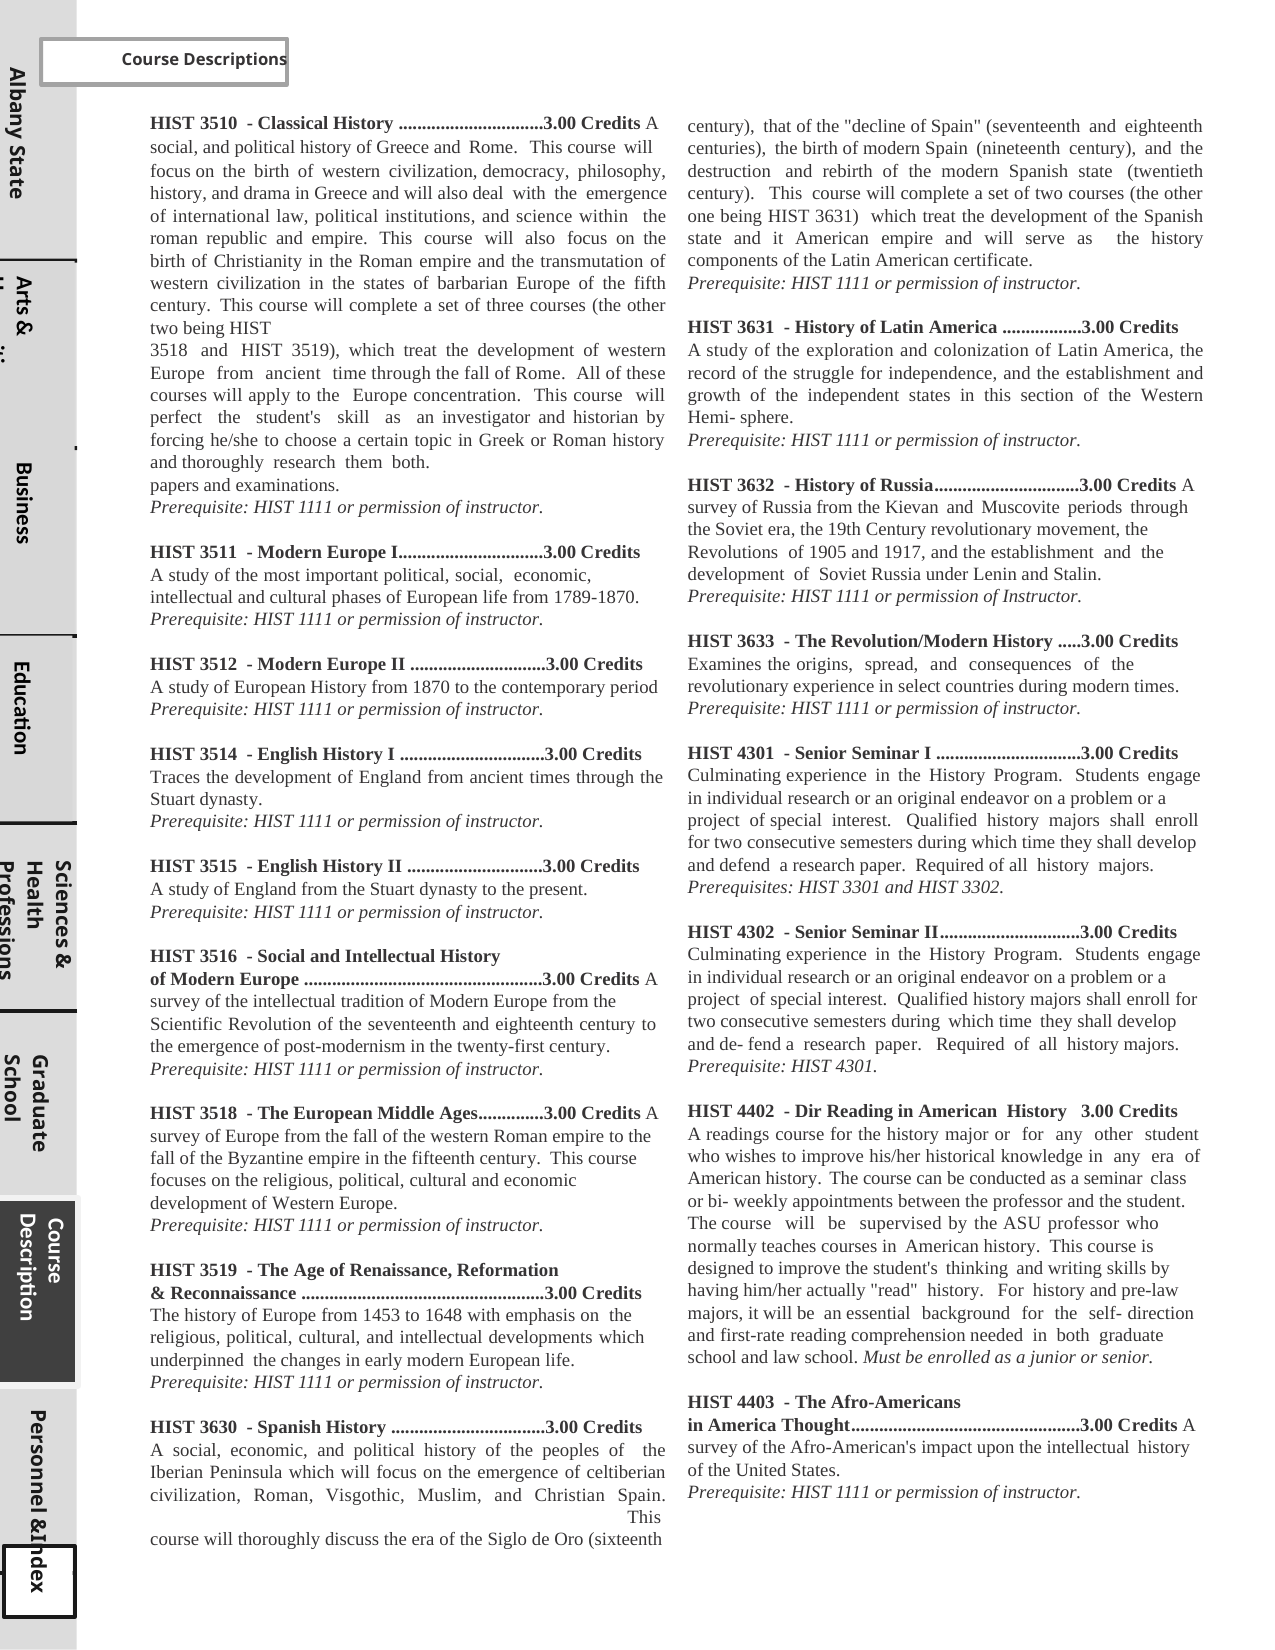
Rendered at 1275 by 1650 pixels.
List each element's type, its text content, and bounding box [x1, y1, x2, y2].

text Prerequisite: HIST 1111 or permission of Instructor. [687, 585, 1210, 607]
text HIST 3514 - English History I ...............................3.00 Credits Traces the development of England from ancient times through the Stuart dynasty. [150, 743, 666, 810]
text Prerequisite: HIST 1111 or permission of instructor. [687, 1481, 1210, 1503]
text HIST 3511 - Modern Europe I...............................3.00 Credits [150, 541, 663, 562]
text century), that of the "decline of Spain" (seventeenth and eighteenth centuries), the birth of modern Spain (nineteenth century), and the destruction and rebirth of the modern Spanish state (twentieth century). This course will complete a set of two courses (the other one being HIST 3631) which treat the development of the Spanish state and it American empire and will serve as the history components of the Latin American certificate. [687, 115, 1203, 271]
text HIST 3510 - Classical History ...............................3.00 Credits A social, and political history of Greece and Rome. This course will focus on the birth of western civilization, democracy, philosophy, [150, 112, 666, 181]
text HIST 3515 - English History II .............................3.00 Credits A study of England from the Stuart dynasty to the present. Prerequisite: HIST 1111 or permission of instructor. [150, 855, 641, 922]
text of Modern Europe ...................................................3.00 Credits A survey of the intellectual tradition of Modern Europe from the Scientific Revolution of the seventeenth and eighteenth century to the emergence of post-modernism in the twenty-first century. Prerequisite: HIST 1111 or permission of instructor. [150, 968, 666, 1079]
text HIST 3519 - The Age of Renaissance, Reformation [150, 1259, 663, 1280]
text A social, economic, and political history of the peoples of the Iberian Peninsula which will focus on the emergence of celtiberian civilization, Roman, Visgothic, Muslim, and Christian Spain. This course will thoroughly discuss the era of the Siglo de Oro (sixteenth [150, 1439, 666, 1550]
text A study of the exploration and colonization of Latin America, the record of the struggle for independence, and the establishment and growth of the independent states in this section of the Western Hemi- sphere. [687, 339, 1203, 428]
text HIST 4402 - Dir Reading in American History 3.00 Credits [687, 1100, 1210, 1121]
text HIST 3630 - Spanish History .................................3.00 Credits [150, 1416, 663, 1437]
text HIST 3516 - Social and Intellectual History [150, 945, 663, 967]
text HIST 4301 - Senior Seminar I ...............................3.00 Credits Culminating experience in the History Program. Students engage in individual research or an original endeavor on a problem or a project of special interest. Qualified history majors shall enroll for two consecutive semesters during which time they shall develop and defend a research paper. Required of all history majors. Prerequisites: HIST 3301 and HIST 3302. [687, 742, 1203, 898]
text Prerequisite: HIST 1111 or permission of instructor. [687, 429, 1210, 450]
text HIST 3633 - The Revolution/Modern History .....3.00 Credits Examines the origins, spread, and consequences of the revolutionary experience in select countries during modern times. Prerequisite: HIST 1111 or permission of instructor. [687, 630, 1203, 719]
text A readings course for the history major or for any other student who wishes to improve his/her historical knowledge in any era of American history. The course can be conducted as a seminar class or bi- weekly appointments between the professor and the student. The course will be supervised by the ASU professor who normally teaches courses in American history. This course is designed to improve the student's thinking and writing skills by having him/her actually "read" history. For history and pre-law majors, it will be an essential background for the self- direction and first-rate reading comprehension needed in both graduate school and law school. Must be enrolled as a junior or senior. [687, 1122, 1203, 1368]
text & Reconnaissance ....................................................3.00 Credits The history of Europe from 1453 to 1648 with emphasis on the religious, political, cultural, and intellectual developments which underpinned the changes in early modern European life. [150, 1282, 666, 1370]
text HIST 3518 - The European Middle Ages..............3.00 Credits A survey of Europe from the fall of the western Roman empire to the fall of the Byzantine empire in the fifteenth century. This course focuses on the religious, political, cultural and economic development of Western Europe. [150, 1102, 666, 1213]
text Prerequisite: HIST 1111 or permission of instructor. [150, 811, 663, 832]
text HIST 3631 - History of Latin America .................3.00 Credits [687, 316, 1210, 338]
text Prerequisite: HIST 1111 or permission of instructor. [150, 698, 663, 720]
text Prerequisite: HIST 1111 or permission of instructor. [150, 1371, 663, 1393]
text HIST 4302 - Senior Seminar II..............................3.00 Credits Culminating experience in the History Program. Students engage in individual research or an original endeavor on a problem or a project of special interest. Qualified history majors shall enroll for two consecutive semesters during which time they shall develop and de- fend a research paper. Required of all history majors. Prerequisite: HIST 4301. [687, 921, 1203, 1077]
text Prerequisite: HIST 1111 or permission of instructor. [687, 272, 1210, 293]
text A study of European History from 1870 to the contemporary period [150, 676, 663, 697]
text HIST 3632 - History of Russia...............................3.00 Credits A survey of Russia from the Kievan and Muscovite periods through the Soviet era, the 19th Century revolutionary movement, the Revolutions of 1905 and 1917, and the establishment and the development of Soviet Russia under Lenin and Stalin. [687, 473, 1203, 584]
text Course Descriptions [121, 49, 1210, 69]
text history, and drama in Greece and will also deal with the emergence [150, 184, 667, 204]
text 3518 and HIST 3519), which treat the development of western Europe from ancient time through the fall of Rome. All of these courses will apply to the Europe concentration. This course will perfect the student's skill as an investigator and historian by forcing he/she to choose a certain topic in Greek or Roman history and thoroughly research them both. [150, 339, 666, 473]
text Prerequisite: HIST 1111 or permission of instructor. [150, 1214, 663, 1236]
text Prerequisite: HIST 1111 or permission of instructor. [150, 496, 663, 518]
text A study of the most important political, social, economic, intellectual and cultural phases of European life from 1789-1870. Prerequisite: HIST 1111 or permission of instructor. [150, 563, 666, 630]
text of international law, political institutions, and science within the roman republic and empire. This course will also focus on the birth of Christianity in the Roman empire and the transmutation of western civilization in the states of barbarian Europe of the fifth century. This course will complete a set of three courses (the other two being HIST [150, 205, 666, 338]
text HIST 4403 - The Afro-Americans [687, 1391, 1210, 1413]
text HIST 3512 - Modern Europe II .............................3.00 Credits [150, 653, 663, 674]
text papers and examinations. [150, 473, 663, 495]
text in America Thought.................................................3.00 Credits A survey of the Afro-American's impact upon the intellectual history of the United States. [687, 1413, 1203, 1480]
